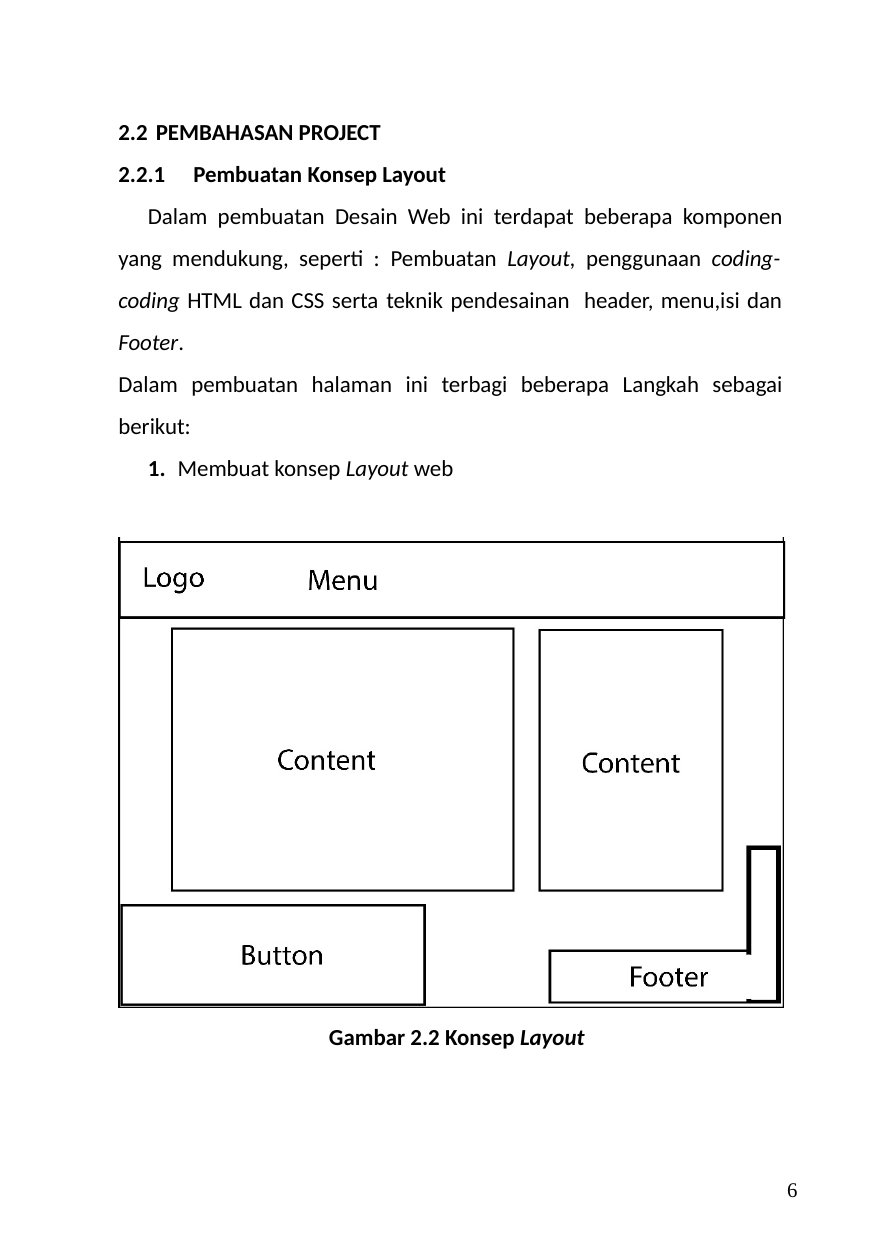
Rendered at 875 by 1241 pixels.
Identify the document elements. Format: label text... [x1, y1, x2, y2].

list PEMBAHASAN PROJECT [118, 118, 797, 146]
list Pembuatan Konsep Layout [118, 160, 783, 188]
list Membuat konsep Layout web [148, 454, 797, 482]
text Gambar 2.2 Konsep Layout [118, 1023, 797, 1051]
picture [118, 537, 786, 1010]
text Dalam pembuatan Desain Web ini terdapat beberapa komponen yang mendukung, seperti : Pembuatan Layout, penggunaan coding-coding HTML dan CSS serta teknik pendesainan header, menu,isi dan Footer. [118, 202, 783, 356]
text Dalam pembuatan halaman ini terbagi beberapa Langkah sebagai berikut: [118, 370, 783, 440]
